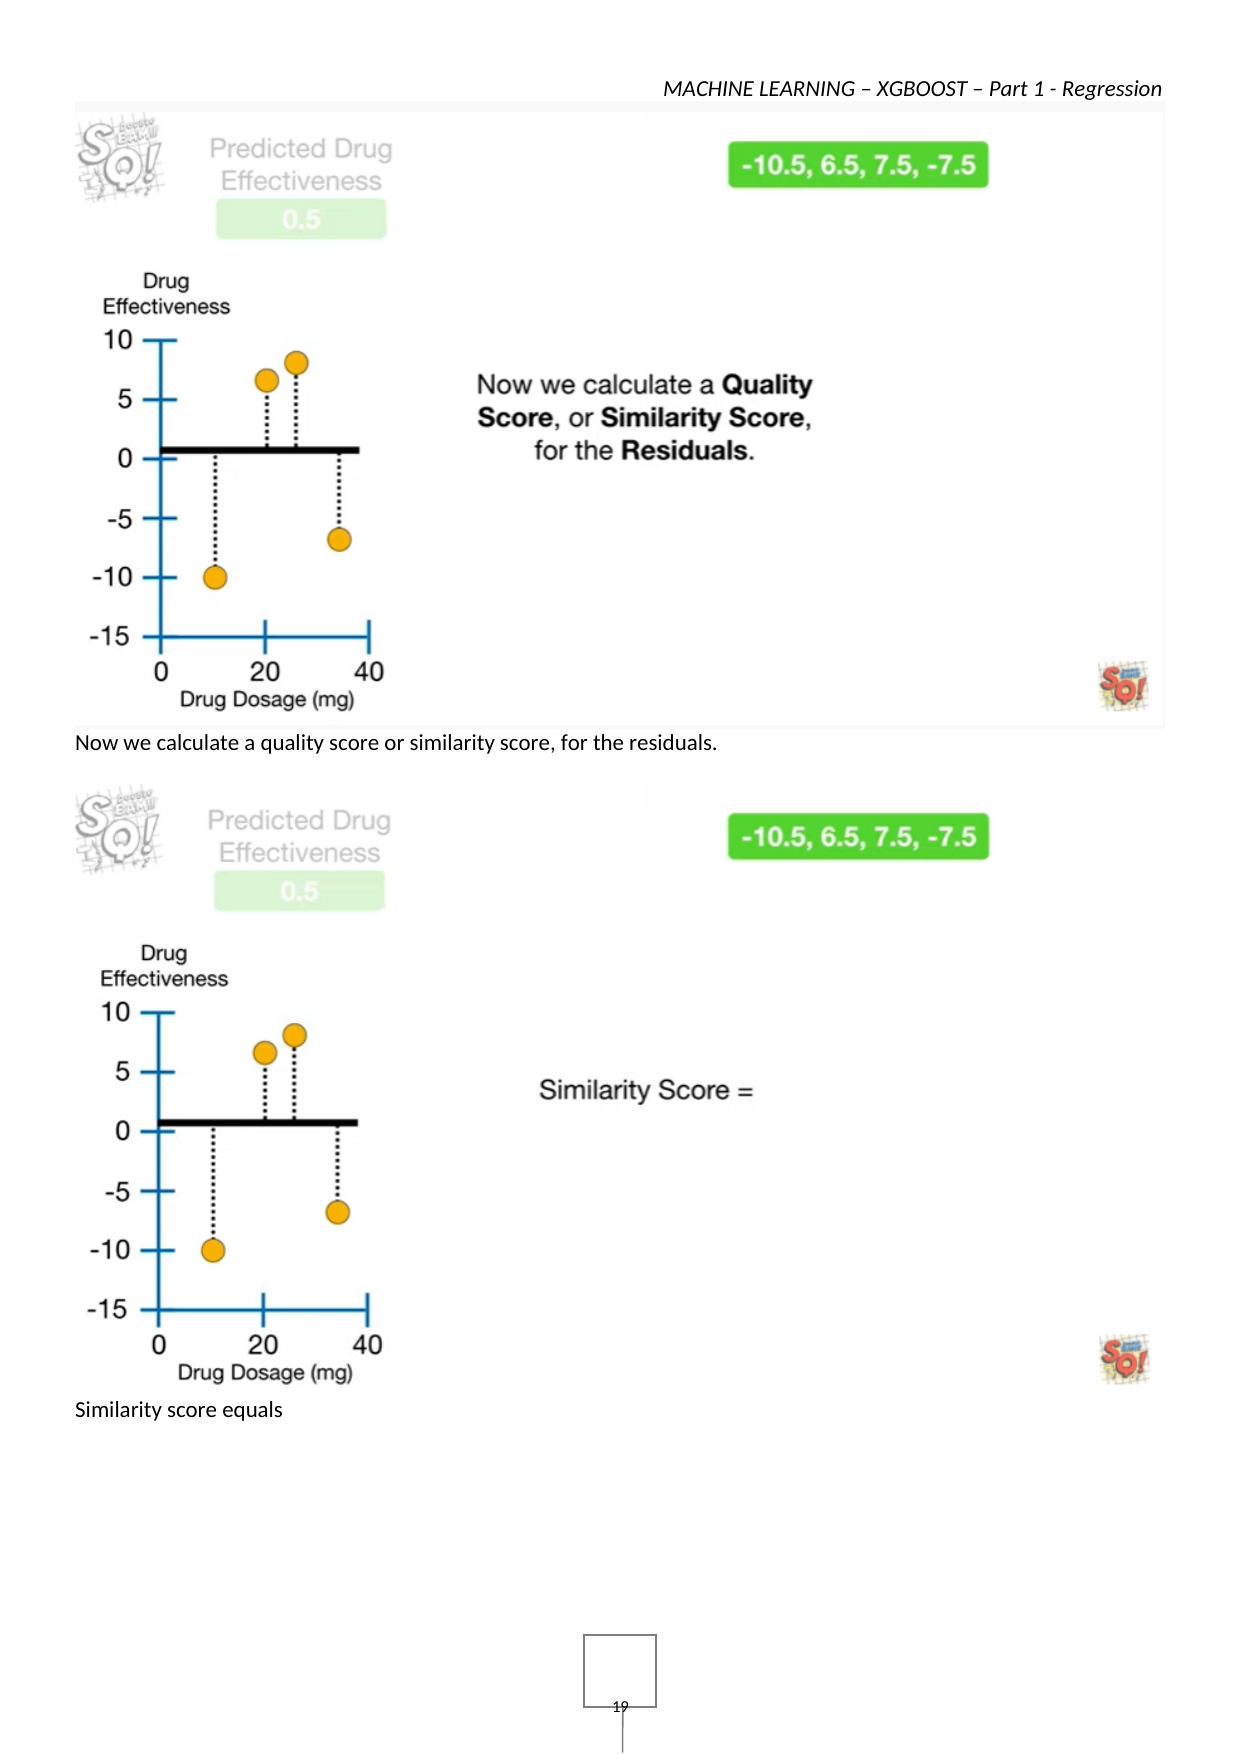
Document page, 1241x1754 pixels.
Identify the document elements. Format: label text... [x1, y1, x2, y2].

picture [75, 784, 1166, 1396]
text Similarity score equals [75, 1396, 1165, 1423]
text Now we calculate a quality score or similarity score, for the residuals. [75, 729, 1165, 756]
picture [75, 101, 1166, 729]
